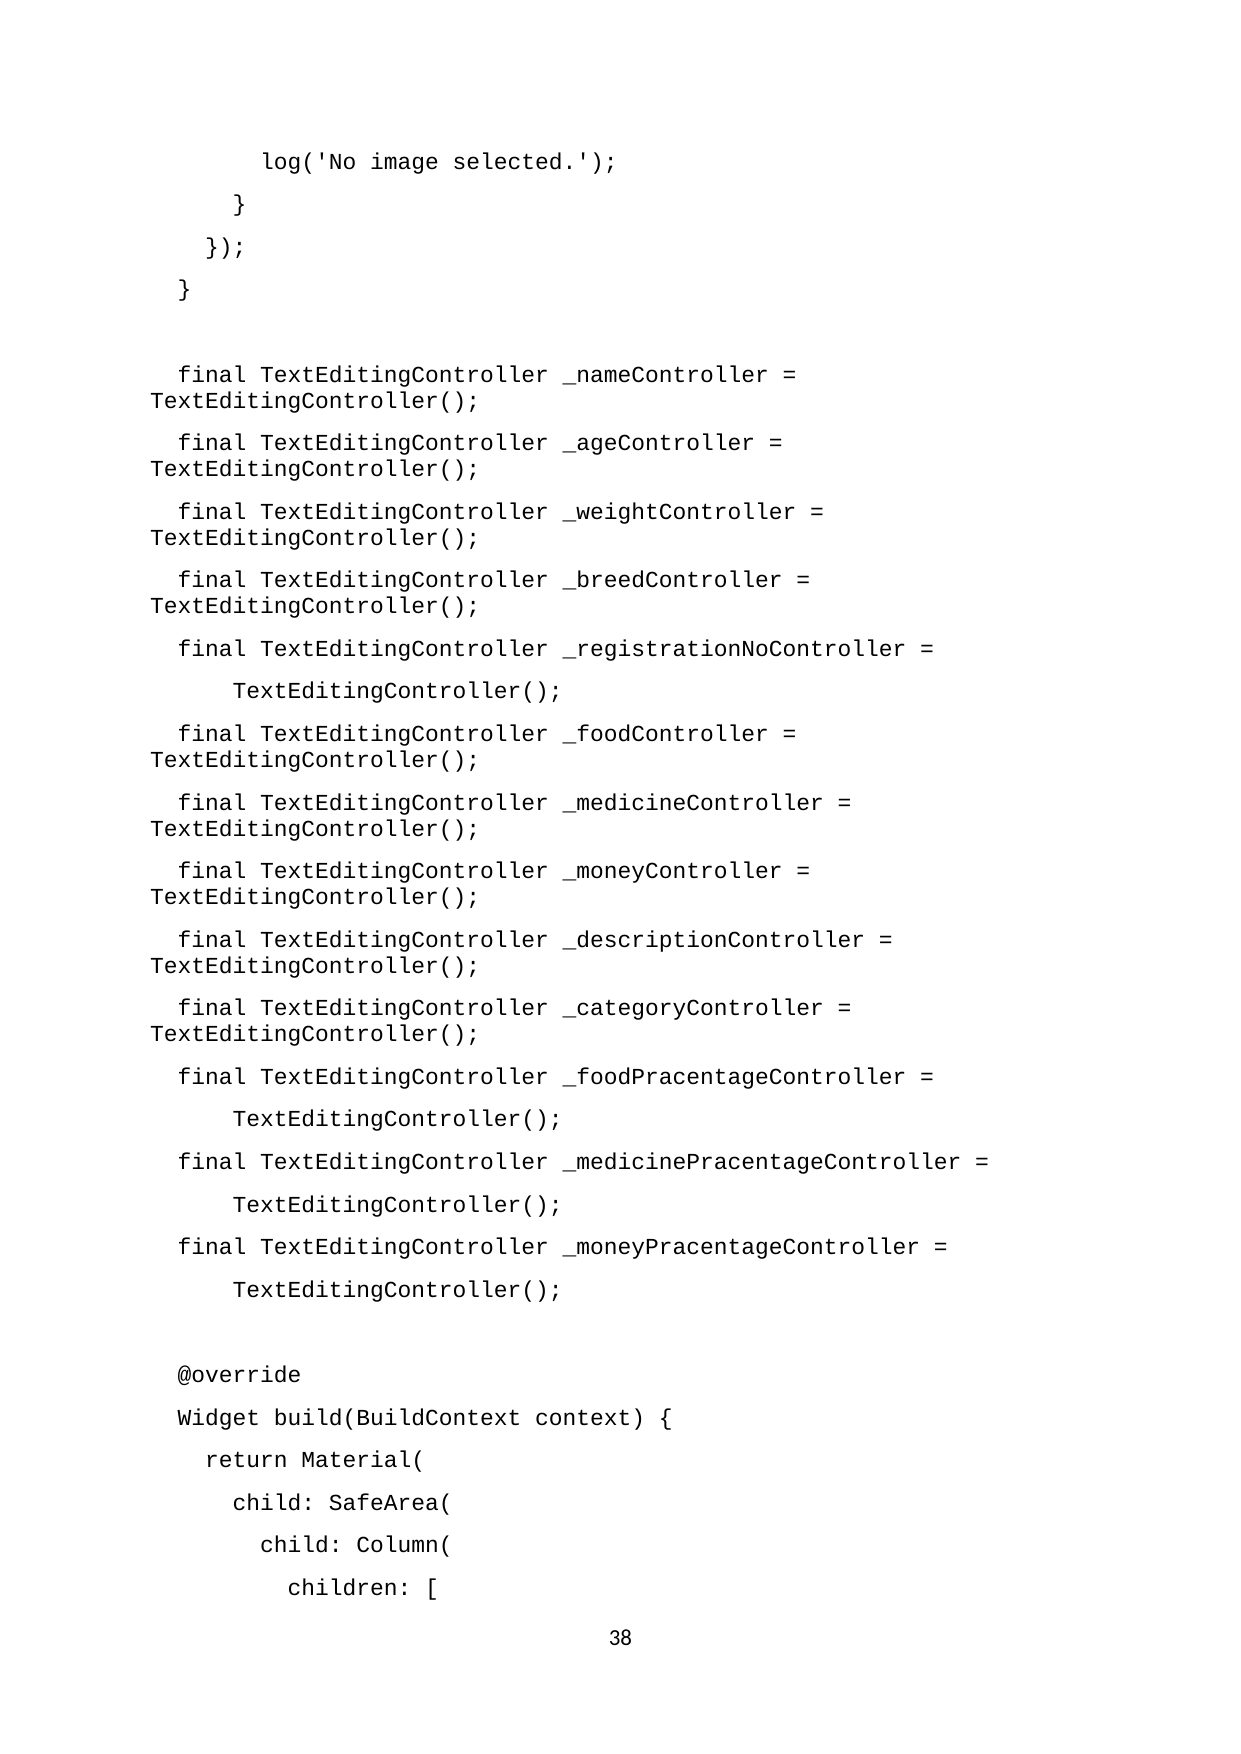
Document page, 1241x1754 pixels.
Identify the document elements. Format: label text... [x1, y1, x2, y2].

text @override [150, 1363, 1090, 1389]
text Widget build(BuildContext context) { [150, 1406, 1090, 1432]
text child: Column( [150, 1534, 1090, 1560]
text final TextEditingController _weightController = TextEditingController(); [150, 500, 1090, 552]
text }); [150, 235, 1090, 261]
text final TextEditingController _categoryController = TextEditingController(); [150, 997, 1090, 1048]
text final TextEditingController _moneyPracentageController = [150, 1236, 1090, 1261]
text final TextEditingController _foodPracentageController = [150, 1065, 1090, 1091]
text log('No image selected.'); [150, 150, 1090, 176]
text children: [ [150, 1576, 1090, 1602]
text TextEditingController(); [150, 1108, 1090, 1134]
text TextEditingController(); [150, 680, 1090, 706]
text final TextEditingController _ageController = TextEditingController(); [150, 432, 1090, 483]
text final TextEditingController _breedController = TextEditingController(); [150, 569, 1090, 621]
text return Material( [150, 1448, 1090, 1474]
text child: SafeArea( [150, 1491, 1090, 1517]
text final TextEditingController _registrationNoController = [150, 637, 1090, 663]
text TextEditingController(); [150, 1278, 1090, 1304]
text final TextEditingController _descriptionController = TextEditingController(); [150, 928, 1090, 980]
text final TextEditingController _nameController = TextEditingController(); [150, 363, 1090, 415]
text final TextEditingController _moneyController = TextEditingController(); [150, 859, 1090, 911]
text final TextEditingController _medicinePracentageController = [150, 1150, 1090, 1176]
text } [150, 193, 1090, 218]
text } [150, 278, 1090, 304]
text final TextEditingController _medicineController = TextEditingController(); [150, 791, 1090, 843]
text final TextEditingController _foodController = TextEditingController(); [150, 722, 1090, 774]
text TextEditingController(); [150, 1193, 1090, 1219]
